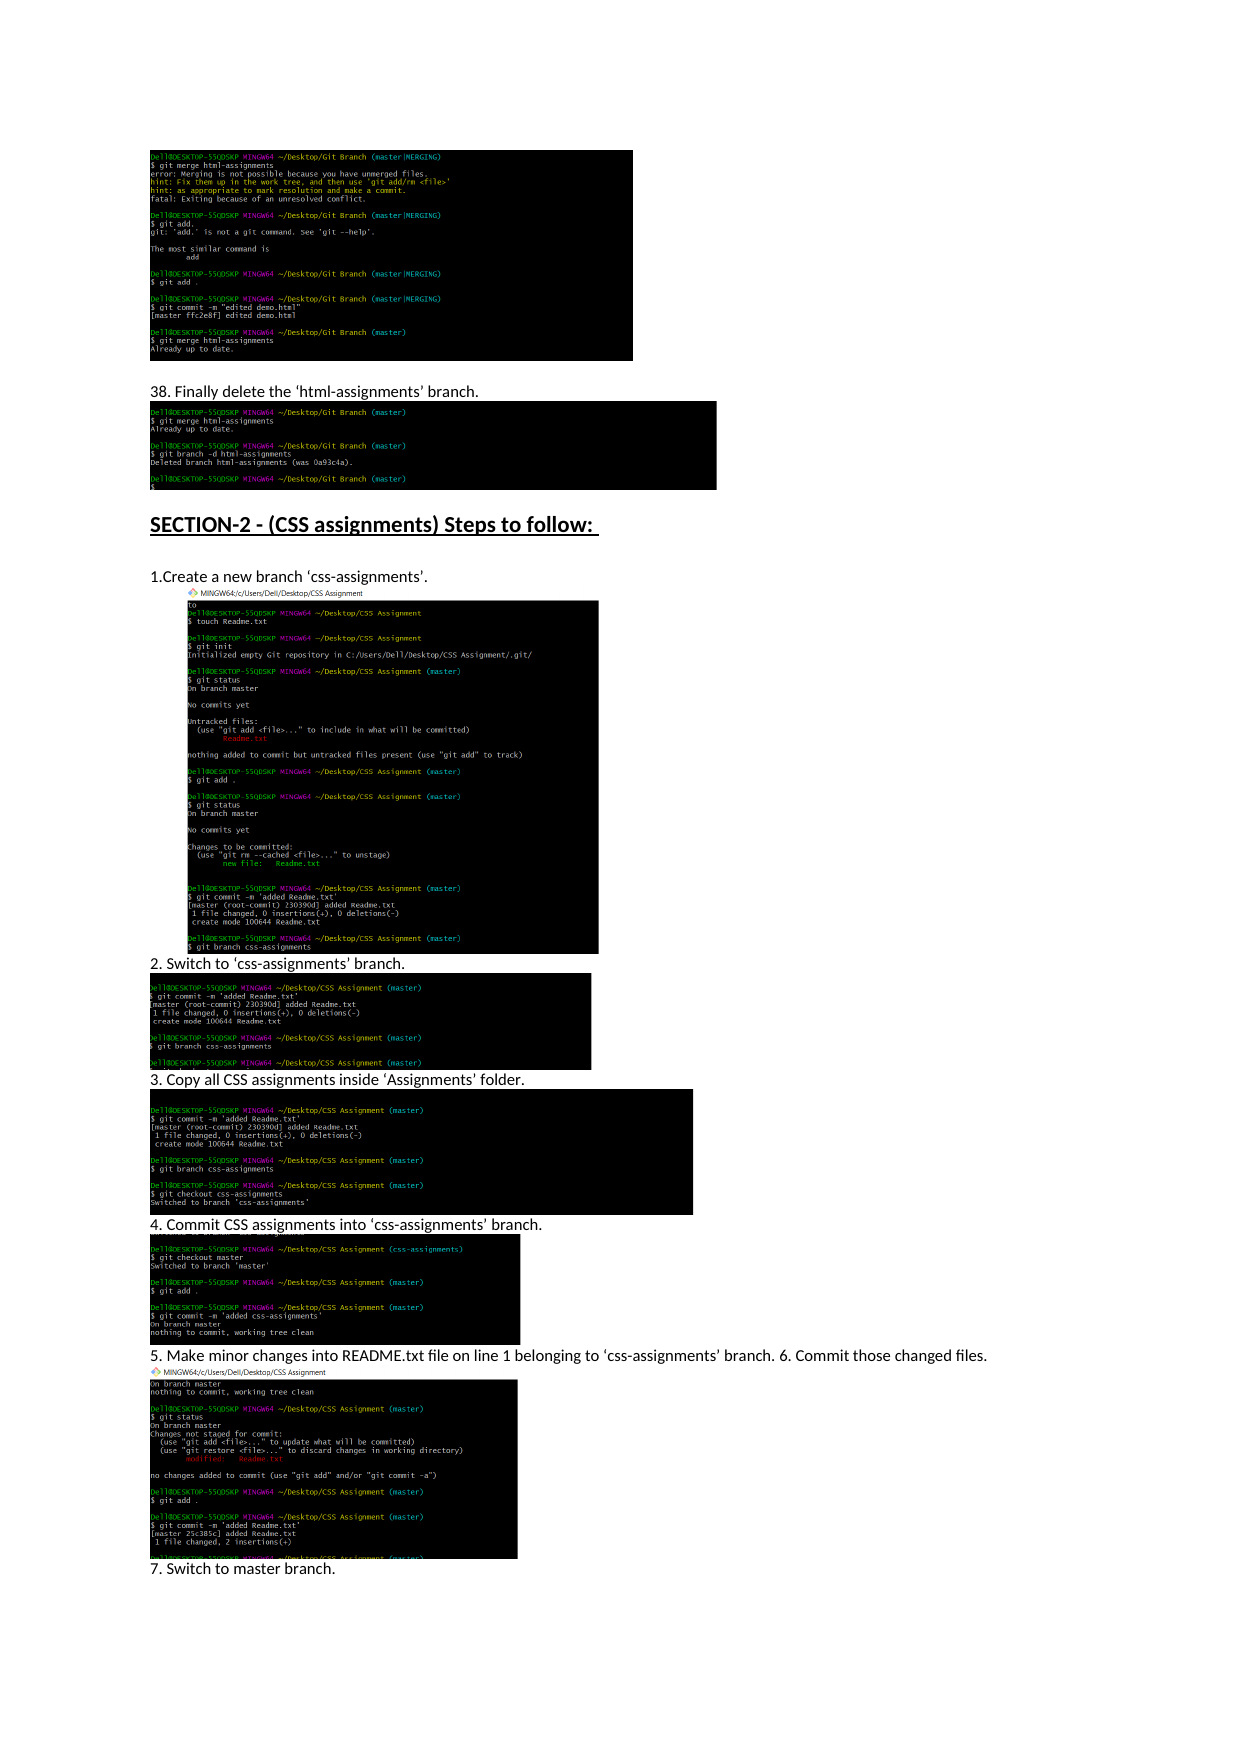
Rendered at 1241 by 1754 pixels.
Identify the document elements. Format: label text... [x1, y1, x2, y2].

text 3. Copy all CSS assignments inside ‘Assignments’ folder. [150, 1069, 1090, 1089]
text 4. Commit CSS assignments into ‘css-assignments’ branch. [150, 1214, 1090, 1235]
picture [150, 1089, 694, 1215]
text 2. Switch to ‘css-assignments’ branch. [150, 953, 1090, 973]
picture [150, 973, 592, 1070]
text 1.Create a new branch ‘css-assignments’. [150, 566, 1090, 586]
text 38. Finally delete the ‘html-assignments’ branch. [150, 381, 1090, 402]
text SECTION-2 - (CSS assignments) Steps to follow: [150, 510, 1090, 538]
text 5. Make minor changes into README.txt file on line 1 belonging to ‘css-assignments’ branch. 6. Commit those changed files. [150, 1345, 1090, 1365]
text 7. Switch to master branch. [150, 1559, 1090, 1579]
picture [187, 586, 599, 954]
picture [150, 1365, 518, 1559]
picture [150, 1234, 521, 1345]
picture [150, 401, 717, 490]
picture [150, 150, 633, 361]
